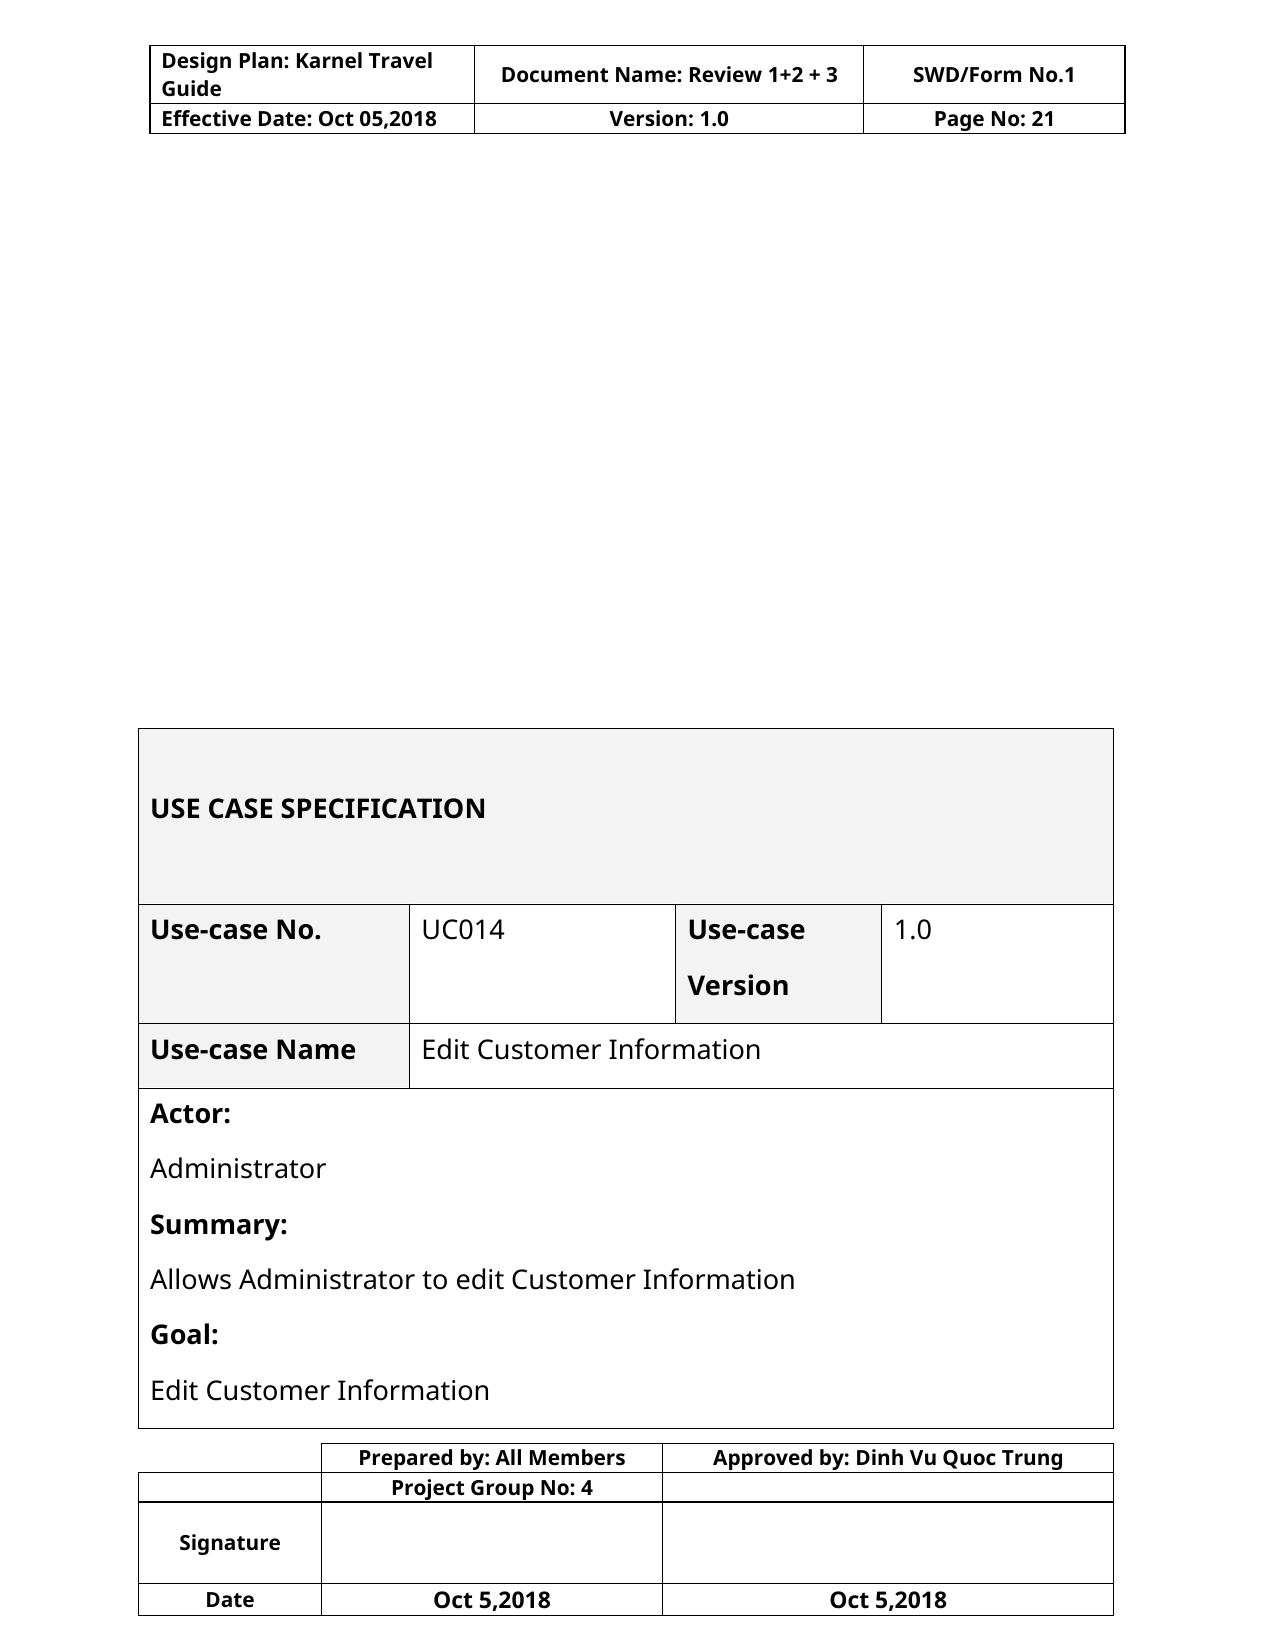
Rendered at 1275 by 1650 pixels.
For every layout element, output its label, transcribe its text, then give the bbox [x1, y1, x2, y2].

table_cell Edit Customer Information [410, 1024, 1113, 1087]
table_cell 1.0 [882, 905, 1113, 1023]
table_cell Use-case Version [676, 905, 881, 1023]
table_cell Use-case Name [139, 1024, 409, 1087]
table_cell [139, 1089, 1113, 1428]
table_header USE CASE SPECIFICATION [139, 729, 1113, 903]
table_cell Use-case No. [139, 905, 409, 1023]
table_cell UC014 [410, 905, 675, 1023]
